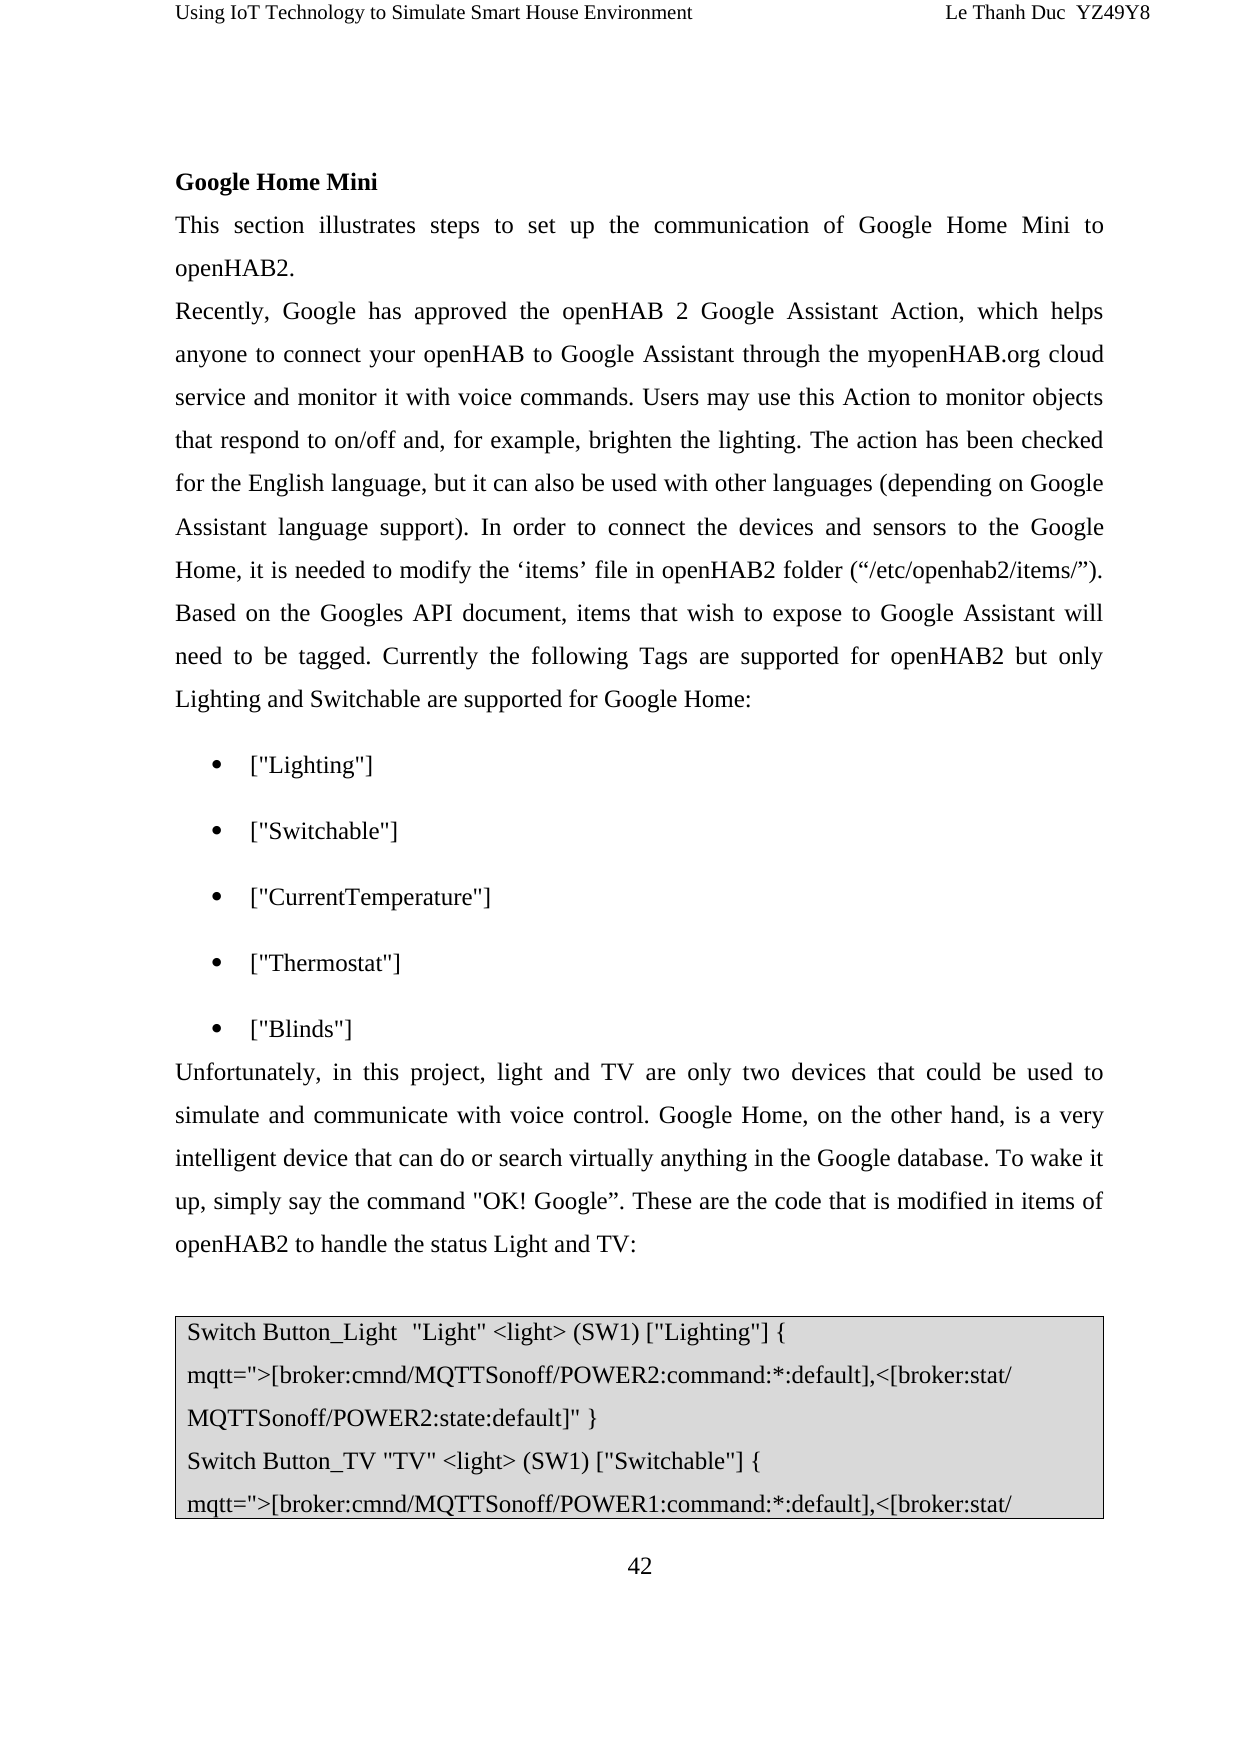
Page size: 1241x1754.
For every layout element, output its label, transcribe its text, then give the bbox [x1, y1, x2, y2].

list ["Blinds"] [212, 1014, 1105, 1043]
text This section illustrates steps to set up the communication of Google Home Mini to openHAB2. [175, 210, 1105, 282]
list ["Switchable"] [212, 816, 1105, 845]
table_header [176, 1317, 1103, 1518]
list ["Lighting"] [212, 750, 1105, 779]
list ["CurrentTemperature"] [212, 882, 1105, 911]
text Google Home Mini [175, 167, 1105, 195]
text Recently, Google has approved the openHAB 2 Google Assistant Action, which helps anyone to connect your openHAB to Google Assistant through the myopenHAB.org cloud service and monitor it with voice commands. Users may use this Action to monitor objects that respond to on/off and, for example, brighten the lighting. The action has been checked for the English language, but it can also be used with other languages (depending on Google Assistant language support). In order to connect the devices and sensors to the Google Home, it is needed to modify the ‘items’ file in openHAB2 folder (“/etc/openhab2/items/”). Based on the Googles API document, items that wish to expose to Google Assistant will need to be tagged. Currently the following Tags are supported for openHAB2 but only Lighting and Switchable are supported for Google Home: [175, 296, 1105, 713]
list ["Thermostat"] [212, 948, 1105, 977]
text Unfortunately, in this project, light and TV are only two devices that could be used to simulate and communicate with voice control. Google Home, on the other hand, is a very intelligent device that can do or search virtually anything in the Google database. To wake it up, simply say the command "OK! Google”. These are the code that is modified in items of openHAB2 to handle the status Light and TV: [175, 1057, 1105, 1258]
